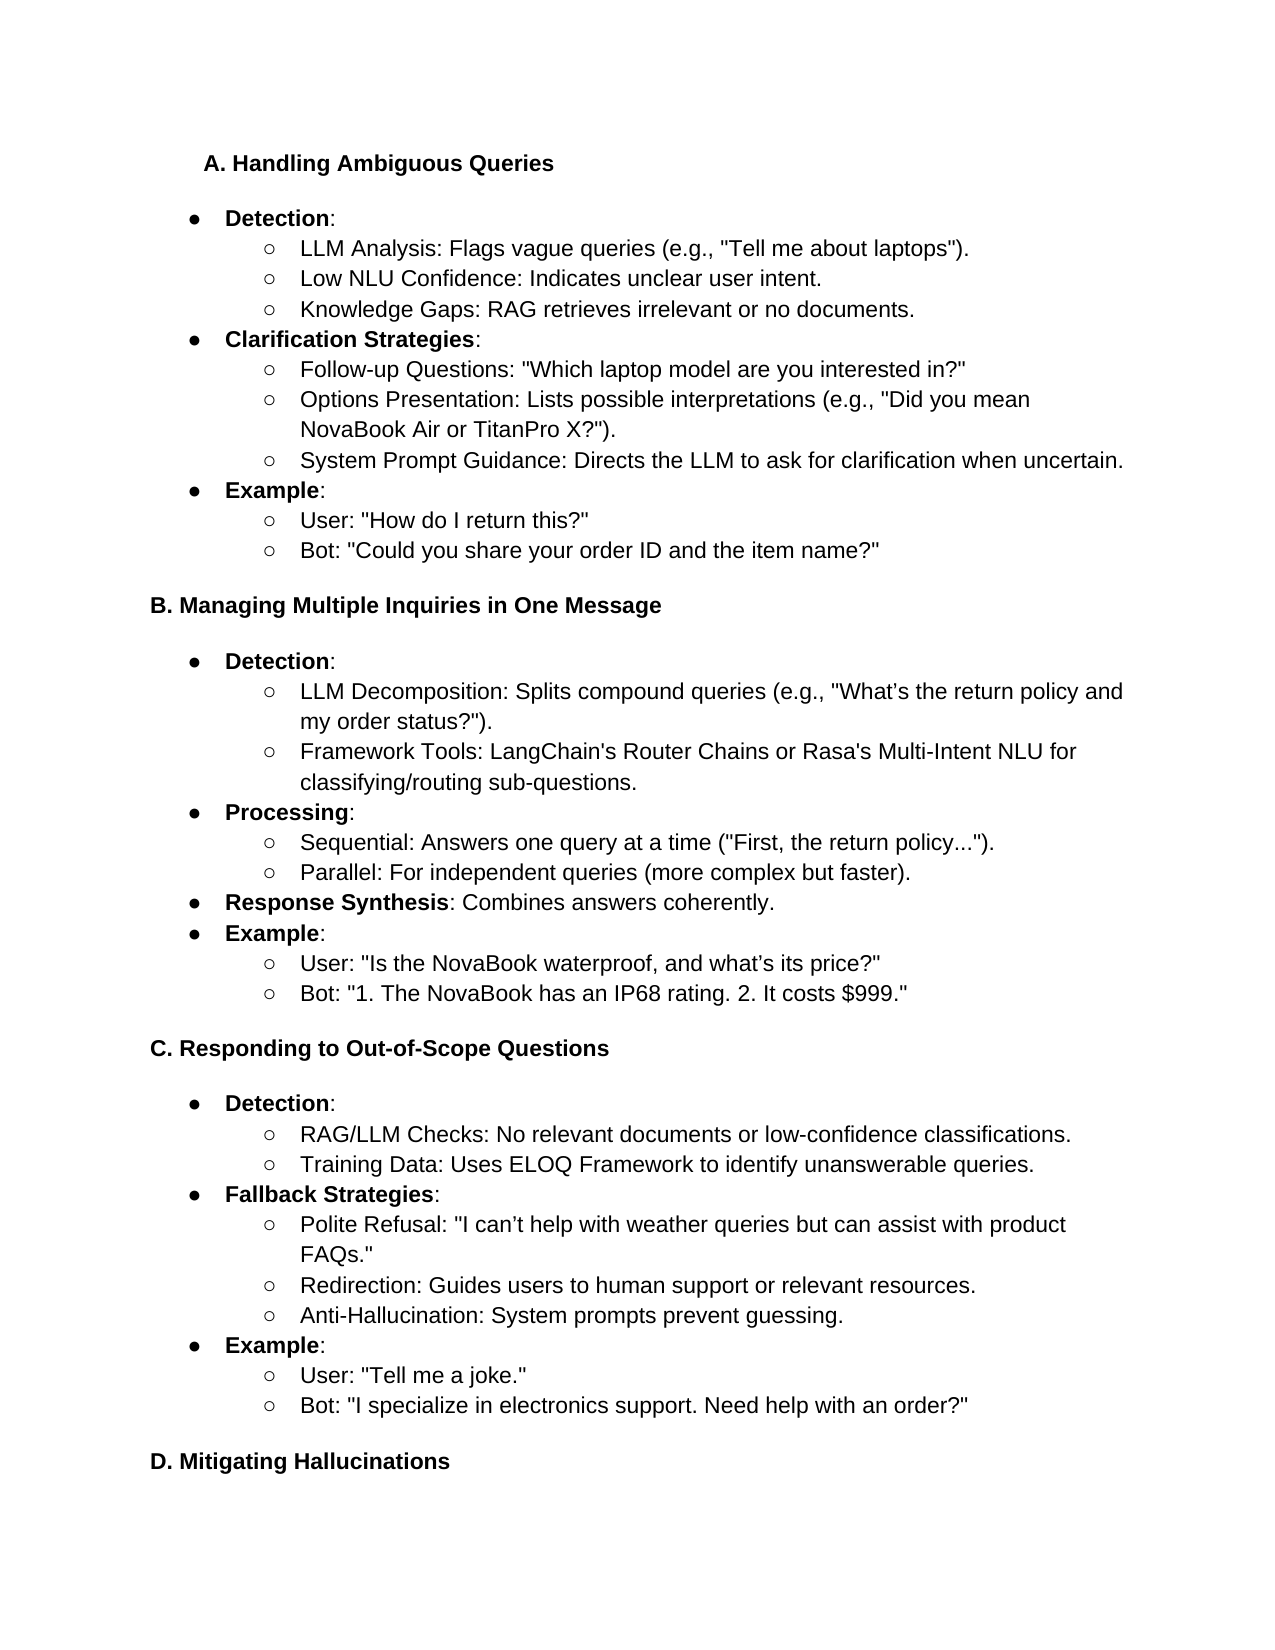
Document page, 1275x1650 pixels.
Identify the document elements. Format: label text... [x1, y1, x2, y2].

list Sequential: Answers one query at a time ("First, the return policy..."). [262, 829, 1125, 855]
list Response Synthesis: Combines answers coherently. [187, 889, 1125, 916]
text D. Mitigating Hallucinations [150, 1448, 1125, 1474]
list Follow-up Questions: "Which laptop model are you interested in?" [262, 356, 1125, 382]
list Knowledge Gaps: RAG retrieves irrelevant or no documents. [262, 296, 1125, 322]
list Detection: [187, 648, 1125, 674]
list User: "Tell me a joke." [262, 1362, 1125, 1389]
text C. Responding to Out-of-Scope Questions [150, 1035, 1125, 1062]
list Processing: [187, 799, 1125, 825]
list Framework Tools: LangChain's Router Chains or Rasa's Multi-Intent NLU for classifying/routing sub-questions. [262, 738, 1125, 795]
list Bot: "I specialize in electronics support. Need help with an order?" [262, 1392, 1125, 1419]
list User: "How do I return this?" [262, 507, 1125, 533]
list Polite Refusal: "I can’t help with weather queries but can assist with product FAQs." [262, 1211, 1125, 1268]
list Parallel: For independent queries (more complex but faster). [262, 859, 1125, 886]
list Redirection: Guides users to human support or relevant resources. [262, 1272, 1125, 1298]
list System Prompt Guidance: Directs the LLM to ask for clarification when uncertain. [262, 447, 1125, 473]
text B. Managing Multiple Inquiries in One Message [150, 592, 1125, 619]
list Example: [187, 477, 1125, 503]
list Bot: "Could you share your order ID and the item name?" [262, 537, 1125, 564]
list Training Data: Uses ELOQ Framework to identify unanswerable queries. [262, 1151, 1125, 1177]
list Clarification Strategies: [187, 326, 1125, 352]
list Fallback Strategies: [187, 1181, 1125, 1207]
list LLM Analysis: Flags vague queries (e.g., "Tell me about laptops"). [262, 235, 1125, 262]
list Bot: "1. The NovaBook has an IP68 rating. 2. It costs $999." [262, 980, 1125, 1006]
list Low NLU Confidence: Indicates unclear user intent. [262, 265, 1125, 292]
list Anti-Hallucination: System prompts prevent guessing. [262, 1302, 1125, 1328]
list RAG/LLM Checks: No relevant documents or low-confidence classifications. [262, 1121, 1125, 1147]
list Detection: [187, 1090, 1125, 1117]
list User: "Is the NovaBook waterproof, and what’s its price?" [262, 950, 1125, 976]
list Detection: [187, 205, 1125, 231]
list Options Presentation: Lists possible interpretations (e.g., "Did you mean NovaBook Air or TitanPro X?"). [262, 386, 1125, 443]
list Example: [187, 919, 1125, 946]
list Example: [187, 1332, 1125, 1358]
text A. Handling Ambiguous Queries [203, 150, 1125, 176]
list LLM Decomposition: Splits compound queries (e.g., "What’s the return policy and my order status?"). [262, 678, 1125, 734]
